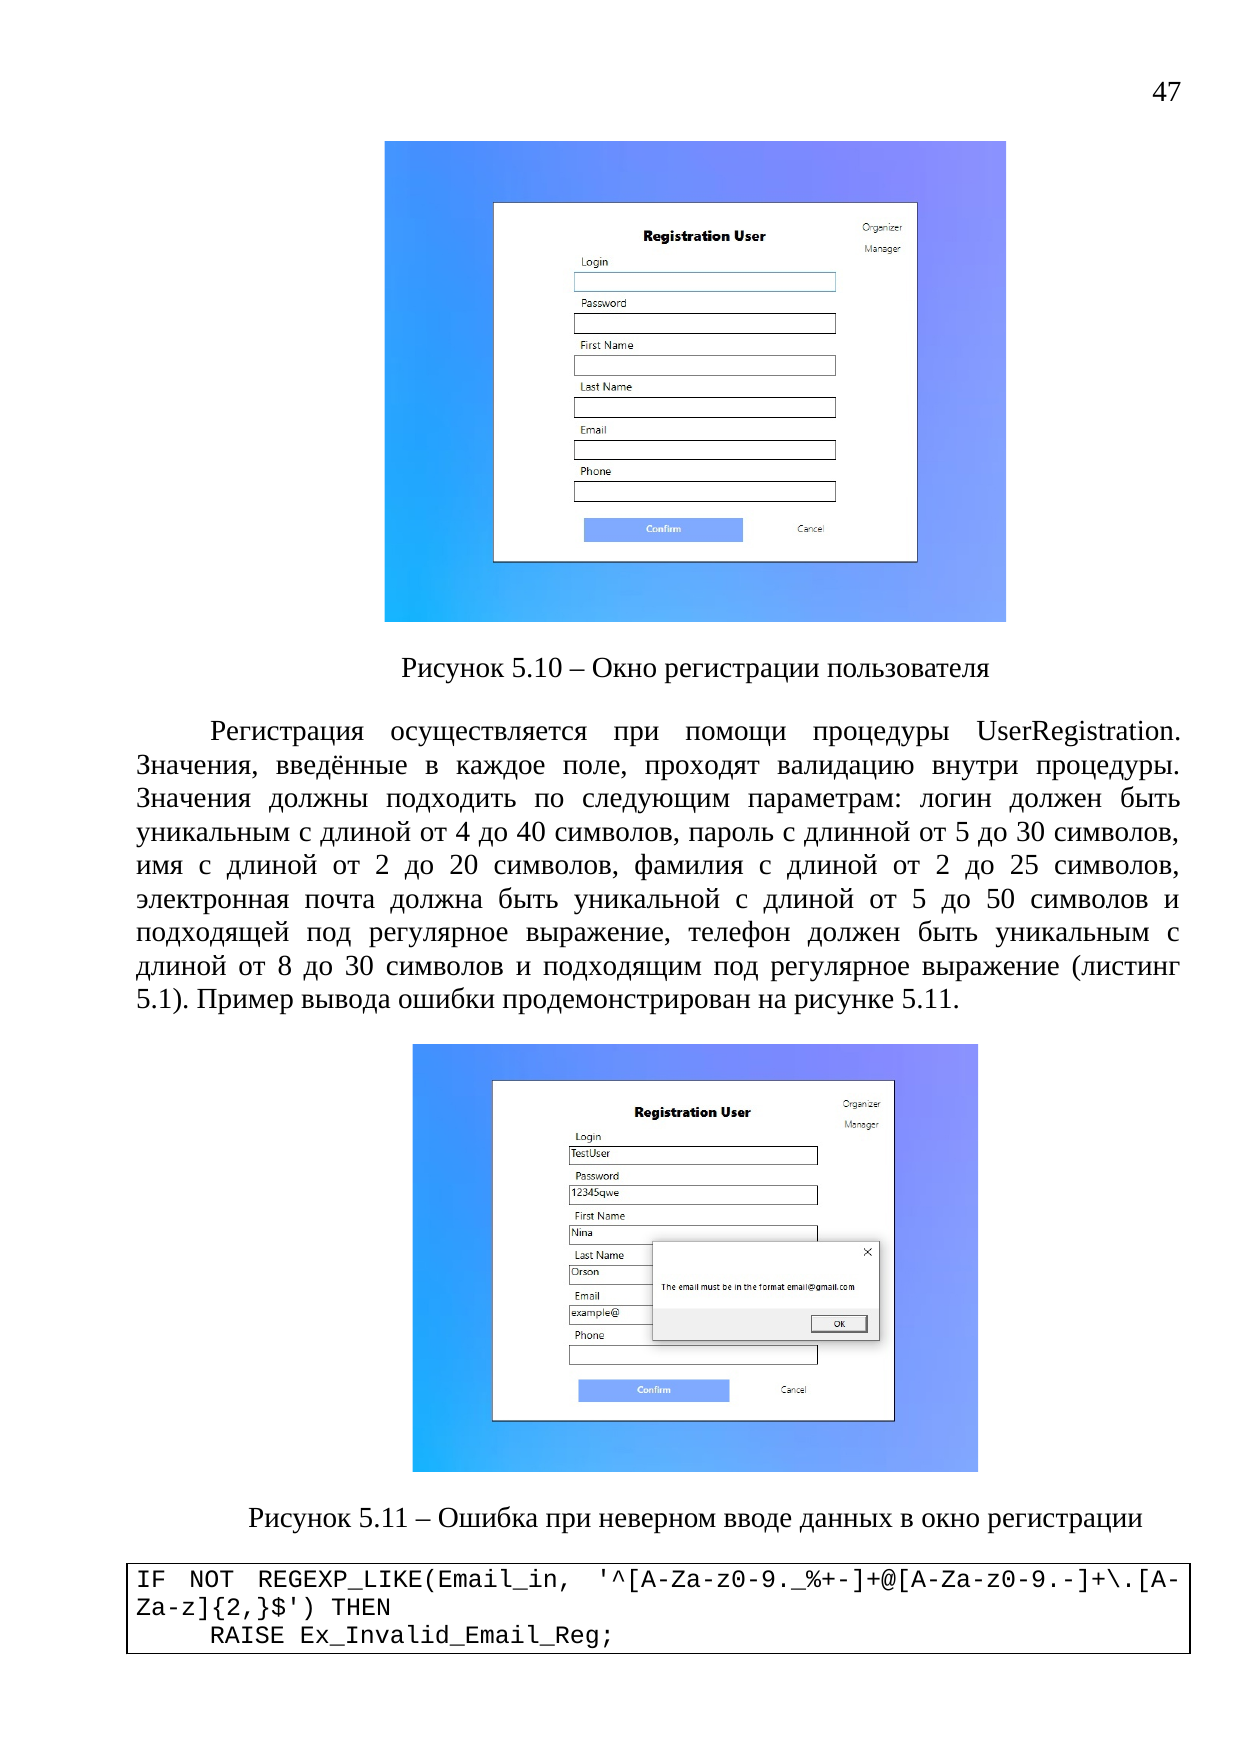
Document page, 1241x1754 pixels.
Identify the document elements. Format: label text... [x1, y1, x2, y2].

picture [412, 1044, 979, 1472]
text Рисунок 5.10 – Окно регистрации пользователя [136, 651, 1181, 684]
text Регистрация осуществляется при помощи процедуры UserRegistration. Значения, введённые в каждое поле, проходят валидацию внутри процедуры. Значения должны подходить по следующим параметрам: логин должен быть уникальным с длиной от 4 до 40 символов, пароль с длинной от 5 до 30 символов, имя с длиной от 2 до 20 символов, фамилия с длиной от 2 до 25 символов, электронная почта должна быть уникальной с длиной от 5 до 50 символов и подходящей под регулярное выражение, телефон должен быть уникальным с длиной от 8 до 30 символов и подходящим под регулярное выражение (листинг 5.1). Пример вывода ошибки продемонстрирован на рисунке 5.11. [136, 713, 1181, 1015]
text RAISE Ex_Invalid_Email_Reg; [128, 1620, 1189, 1653]
text Рисунок 5.11 – Ошибка при неверном вводе данных в окно регистрации [136, 1500, 1181, 1534]
text IF NOT REGEXP_LIKE(Email_in, '^[A-Za-z0-9._%+-]+@[A-Za-z0-9.-]+\.[A-Za-z]{2,}$') THEN [128, 1564, 1189, 1620]
picture [384, 141, 1007, 622]
